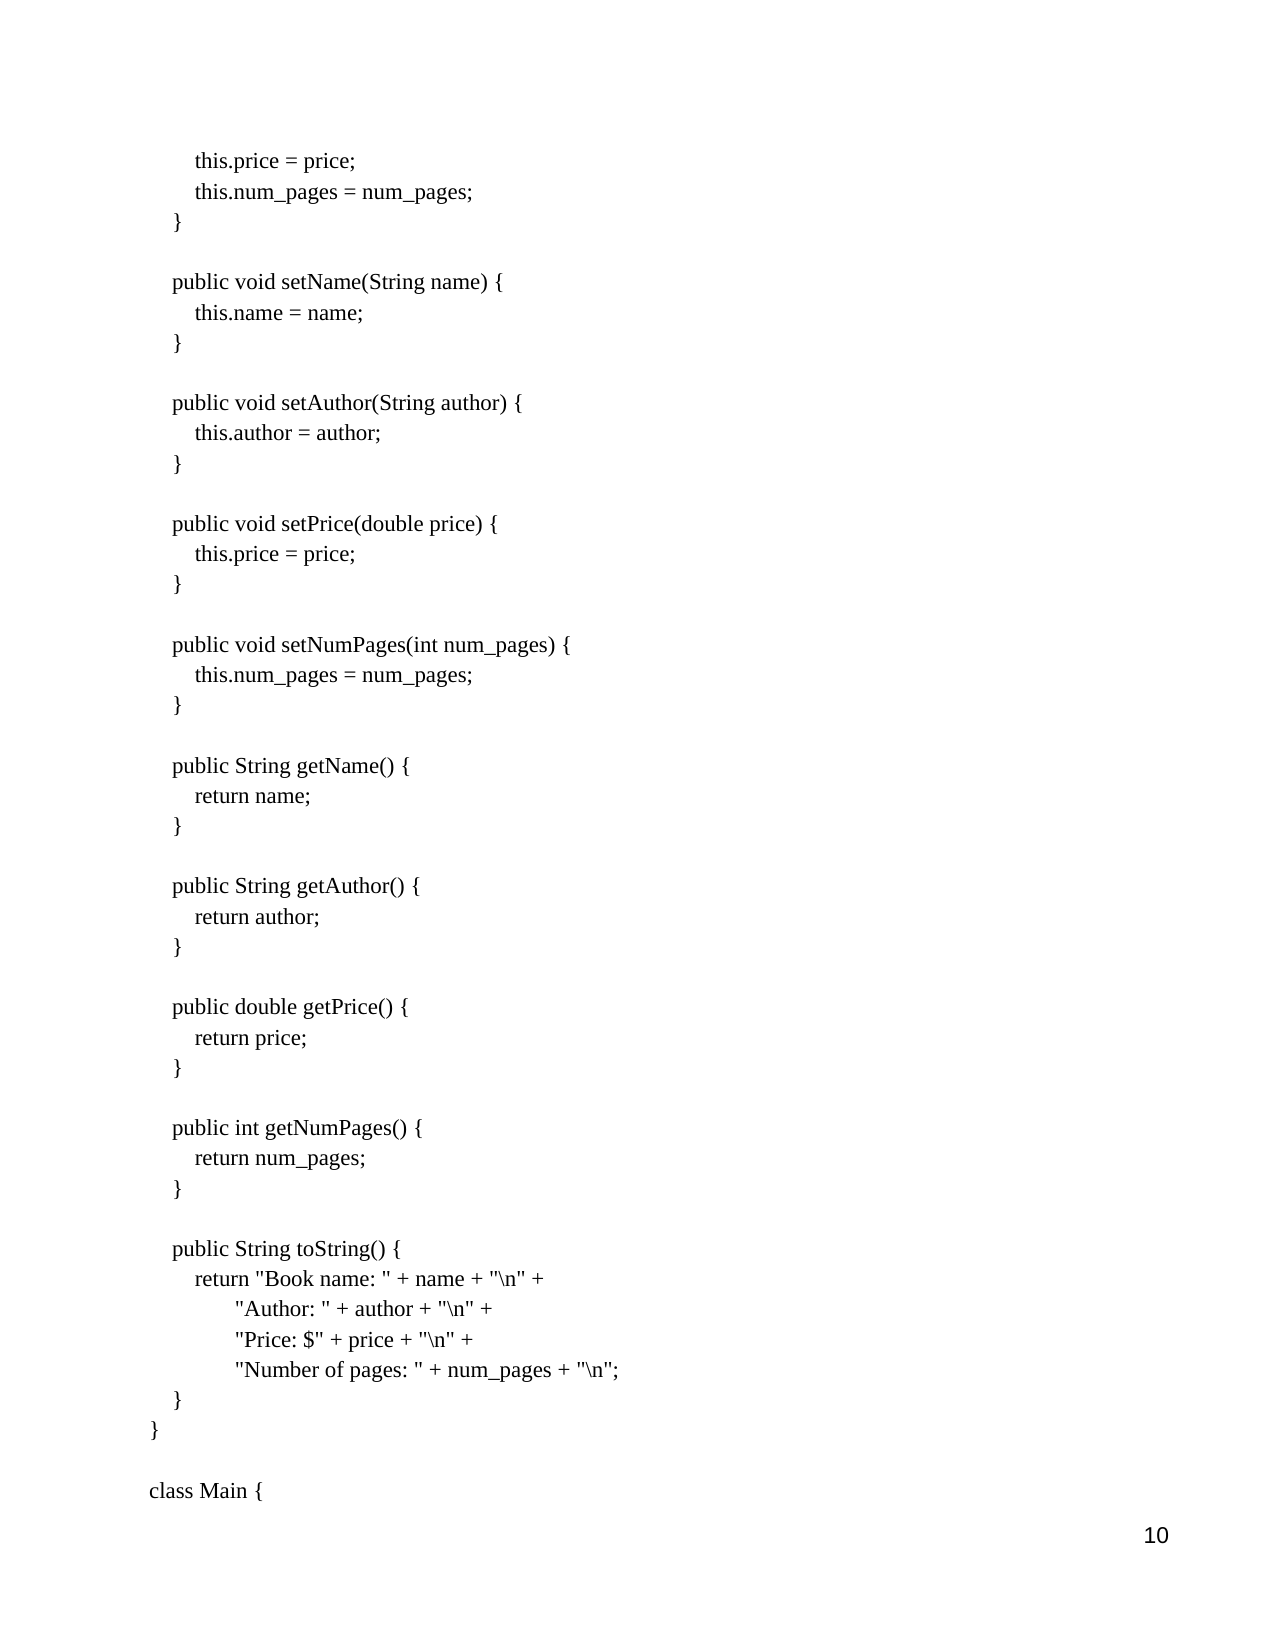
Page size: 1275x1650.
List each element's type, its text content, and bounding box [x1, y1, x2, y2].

text this.name = name; [149, 298, 1169, 325]
text } [149, 1386, 1169, 1412]
text public void setPrice(double price) { [149, 510, 1169, 536]
text "Price: $" + price + "\n" + [149, 1326, 1169, 1352]
text public void setName(String name) { [149, 268, 1169, 295]
text } [149, 1054, 1169, 1080]
text public void setAuthor(String author) { [149, 389, 1169, 416]
text } [149, 812, 1169, 838]
text } [149, 691, 1169, 718]
text "Number of pages: " + num_pages + "\n"; [149, 1356, 1169, 1382]
text this.num_pages = num_pages; [149, 661, 1169, 687]
text this.price = price; [149, 147, 1169, 174]
text public int getNumPages() { [149, 1114, 1169, 1141]
text this.price = price; [149, 540, 1169, 567]
text } [149, 1174, 1169, 1201]
text } [149, 1416, 1169, 1443]
text return "Book name: " + name + "\n" + [149, 1265, 1169, 1292]
text public String getAuthor() { [149, 872, 1169, 899]
text } [149, 449, 1169, 476]
text "Author: " + author + "\n" + [149, 1295, 1169, 1322]
text return name; [149, 782, 1169, 808]
text return num_pages; [149, 1144, 1169, 1171]
text public String getName() { [149, 752, 1169, 778]
text this.num_pages = num_pages; [149, 178, 1169, 204]
text class Main { [149, 1477, 1169, 1503]
text } [149, 933, 1169, 959]
text public double getPrice() { [149, 993, 1169, 1020]
text public String toString() { [149, 1235, 1169, 1261]
text public void setNumPages(int num_pages) { [149, 631, 1169, 657]
text return price; [149, 1023, 1169, 1050]
text } [149, 208, 1169, 234]
text } [149, 329, 1169, 355]
text return author; [149, 903, 1169, 929]
text } [149, 570, 1169, 597]
text this.author = author; [149, 419, 1169, 446]
